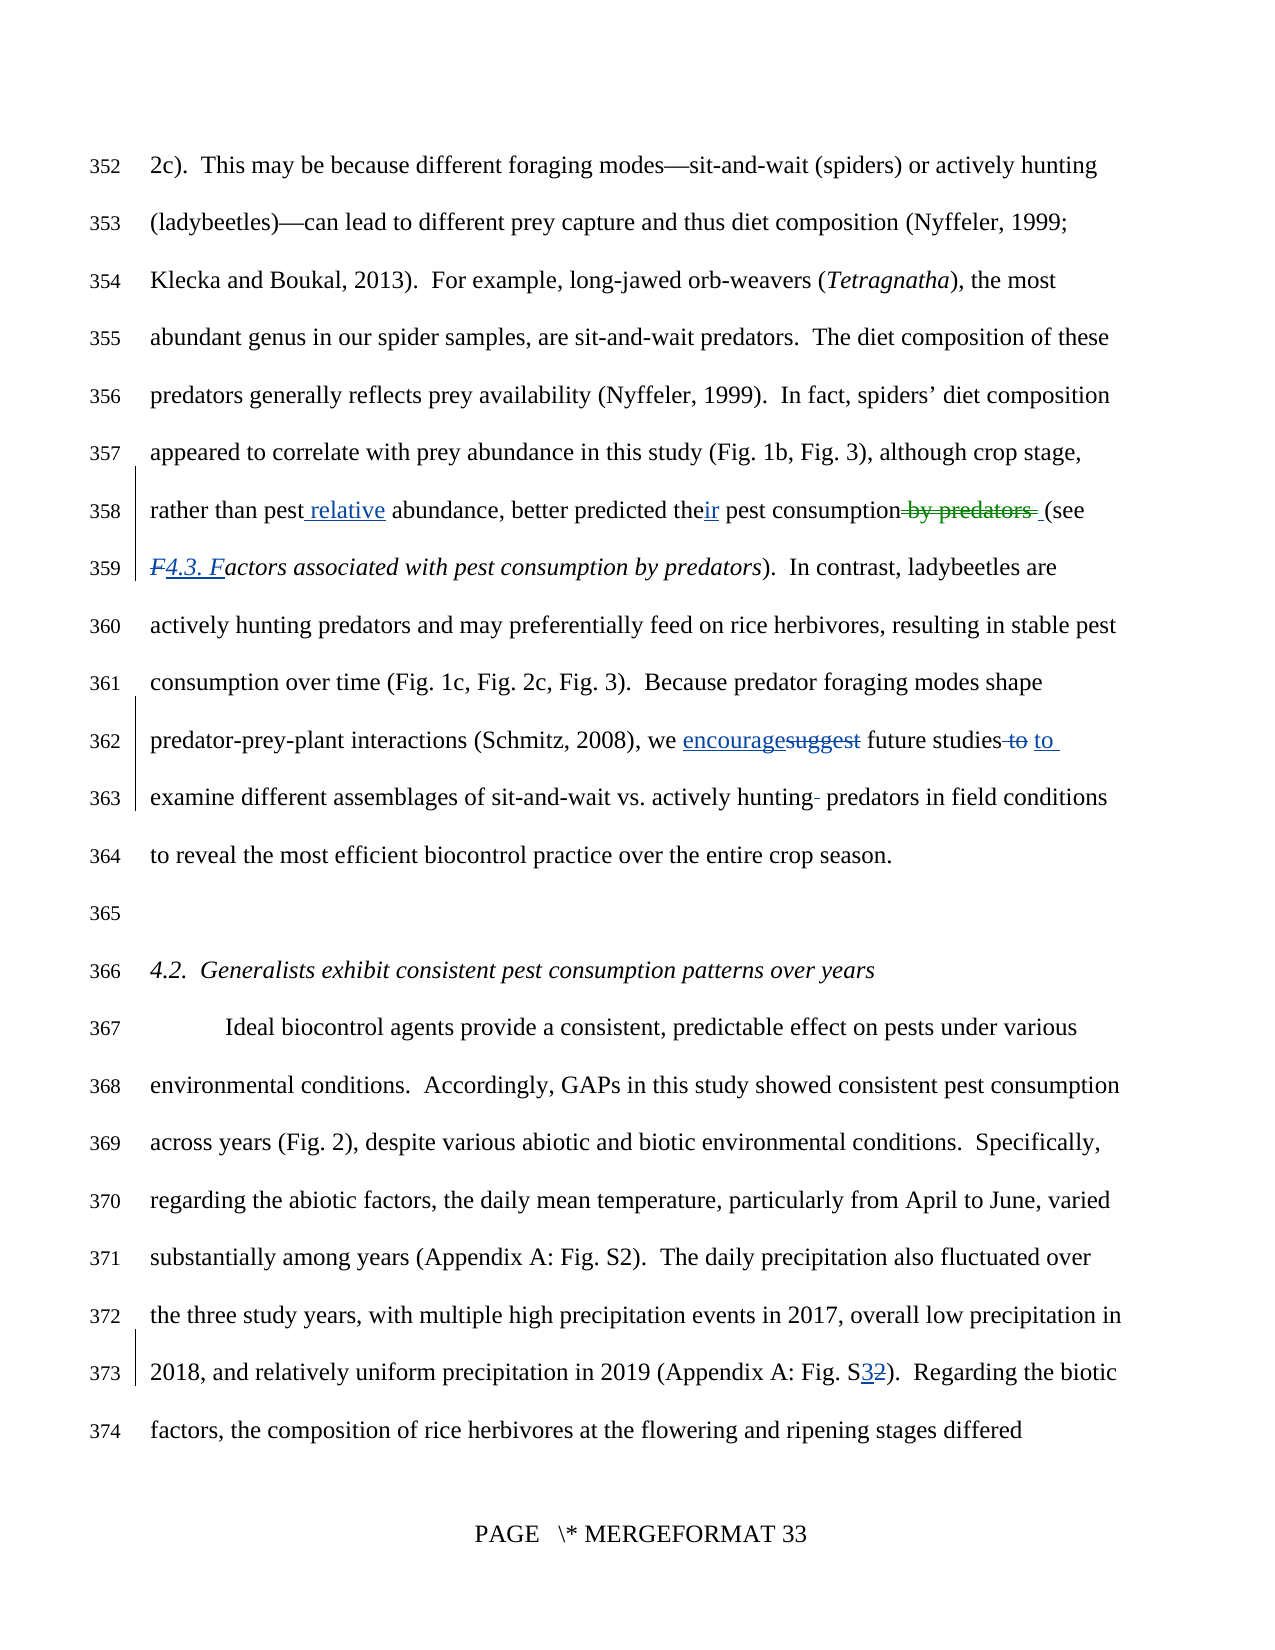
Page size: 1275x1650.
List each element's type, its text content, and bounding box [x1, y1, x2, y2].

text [150, 1012, 1125, 1444]
text 4.2. Generalists exhibit consistent pest consumption patterns over years [150, 955, 1125, 984]
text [150, 150, 1125, 869]
